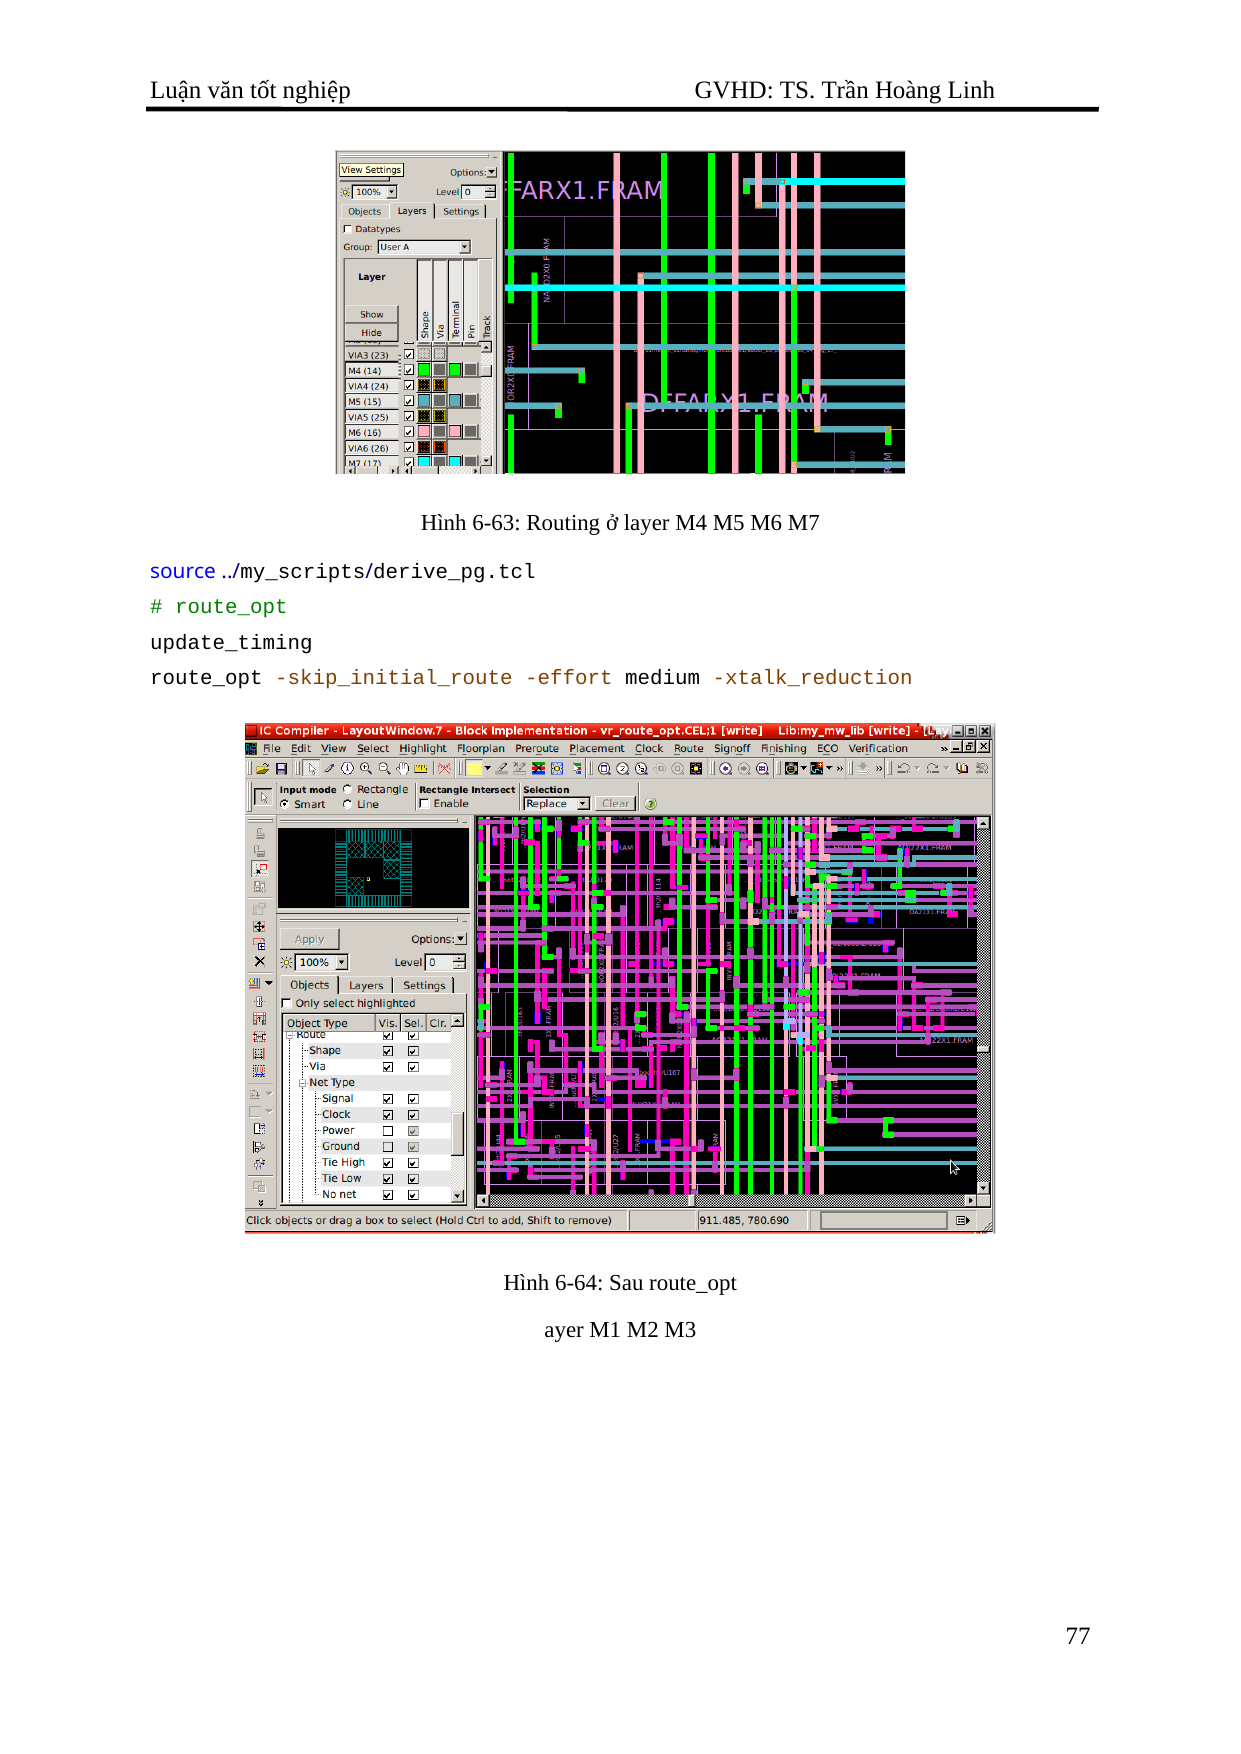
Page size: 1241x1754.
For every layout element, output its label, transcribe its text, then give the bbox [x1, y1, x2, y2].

text ayer M1 M2 M3 [150, 1316, 1090, 1342]
picture [335, 150, 905, 474]
picture [245, 723, 995, 1234]
text source ../my_scripts/derive_pg.tcl # route_opt update_timing route_opt -skip_initial_route -effort medium -xtalk_reduction [150, 556, 1090, 691]
